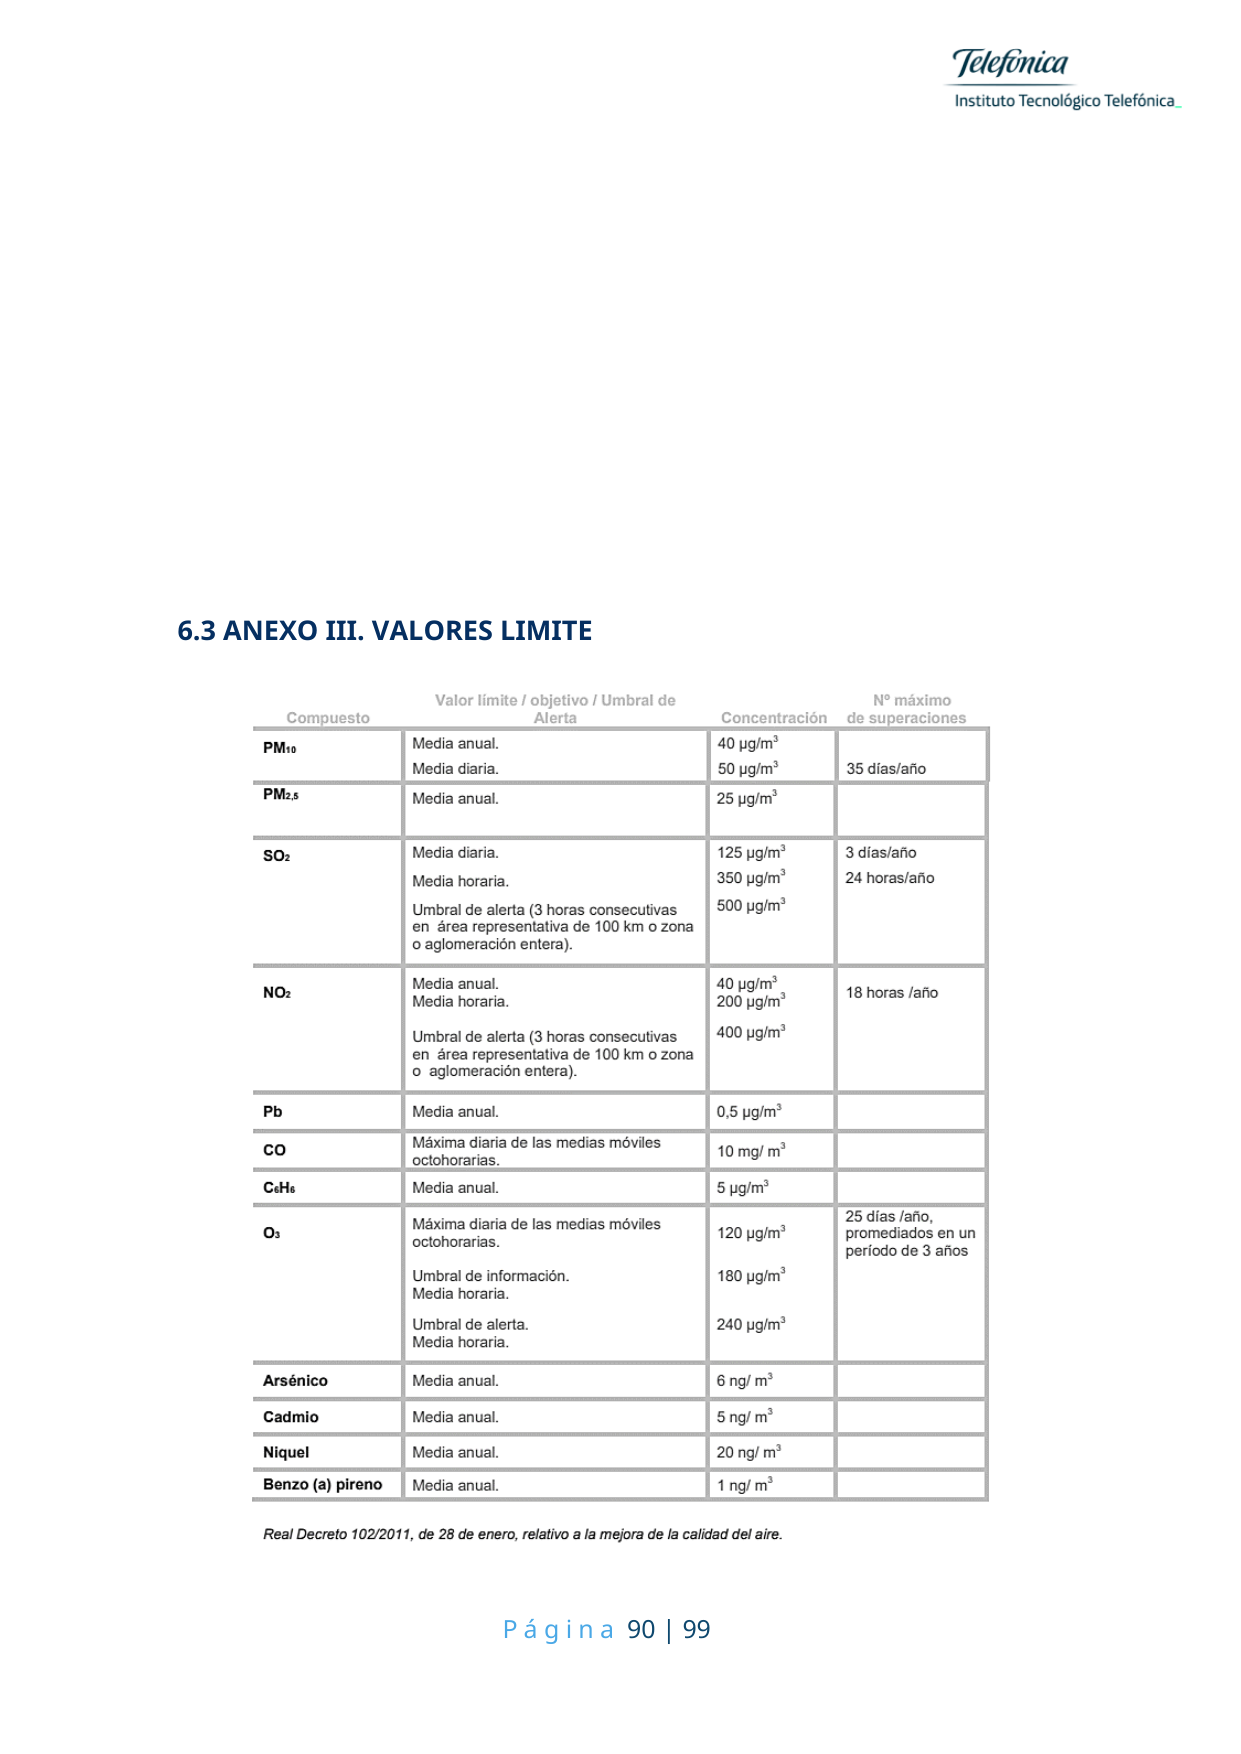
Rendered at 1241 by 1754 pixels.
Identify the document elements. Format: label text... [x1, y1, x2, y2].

picture [243, 682, 997, 1544]
subtitle 6.3 ANEXO III. VALORES LIMITE [177, 611, 1063, 648]
picture [892, 21, 1215, 128]
